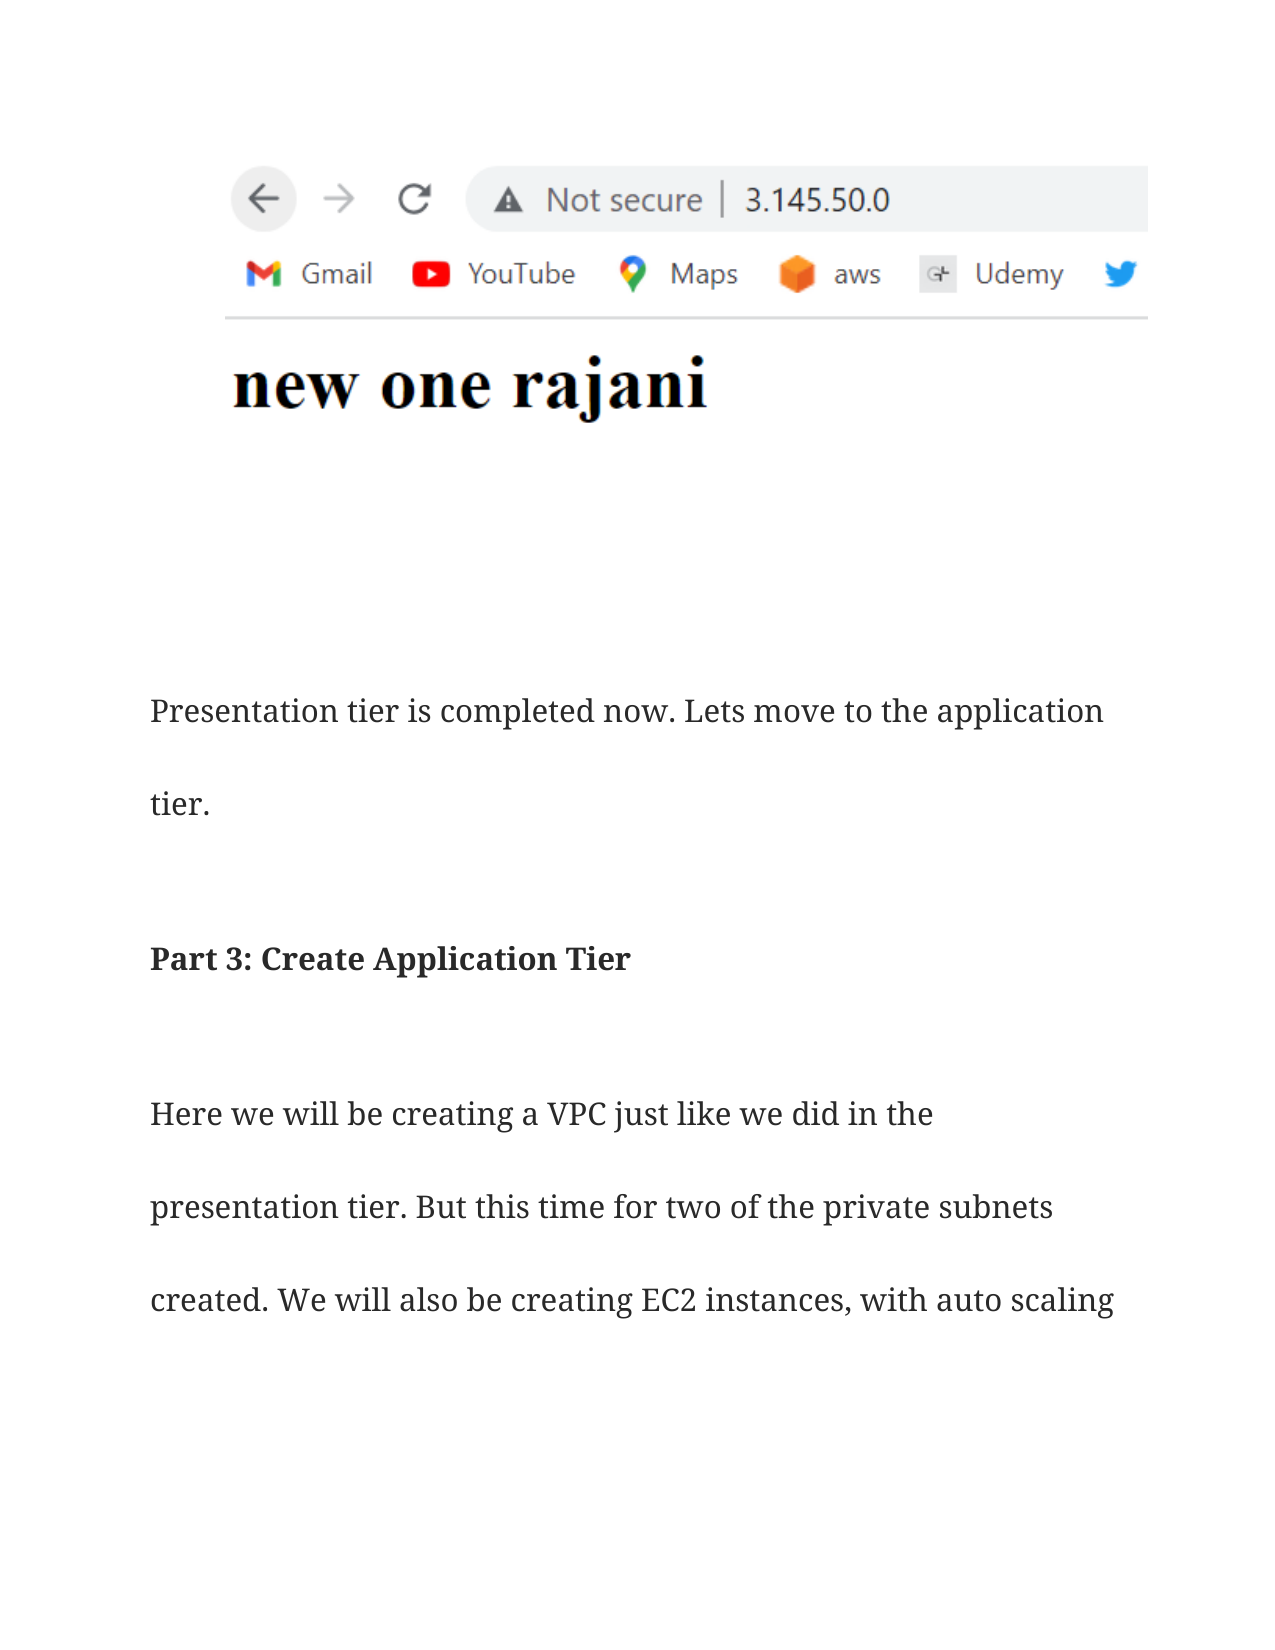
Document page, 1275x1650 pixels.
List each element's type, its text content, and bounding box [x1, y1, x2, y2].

picture [225, 160, 1148, 603]
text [150, 1092, 1125, 1321]
text Part 3: Create Application Tier [150, 937, 1125, 979]
text Presentation tier is completed now. Lets move to the application tier. [150, 689, 1125, 824]
